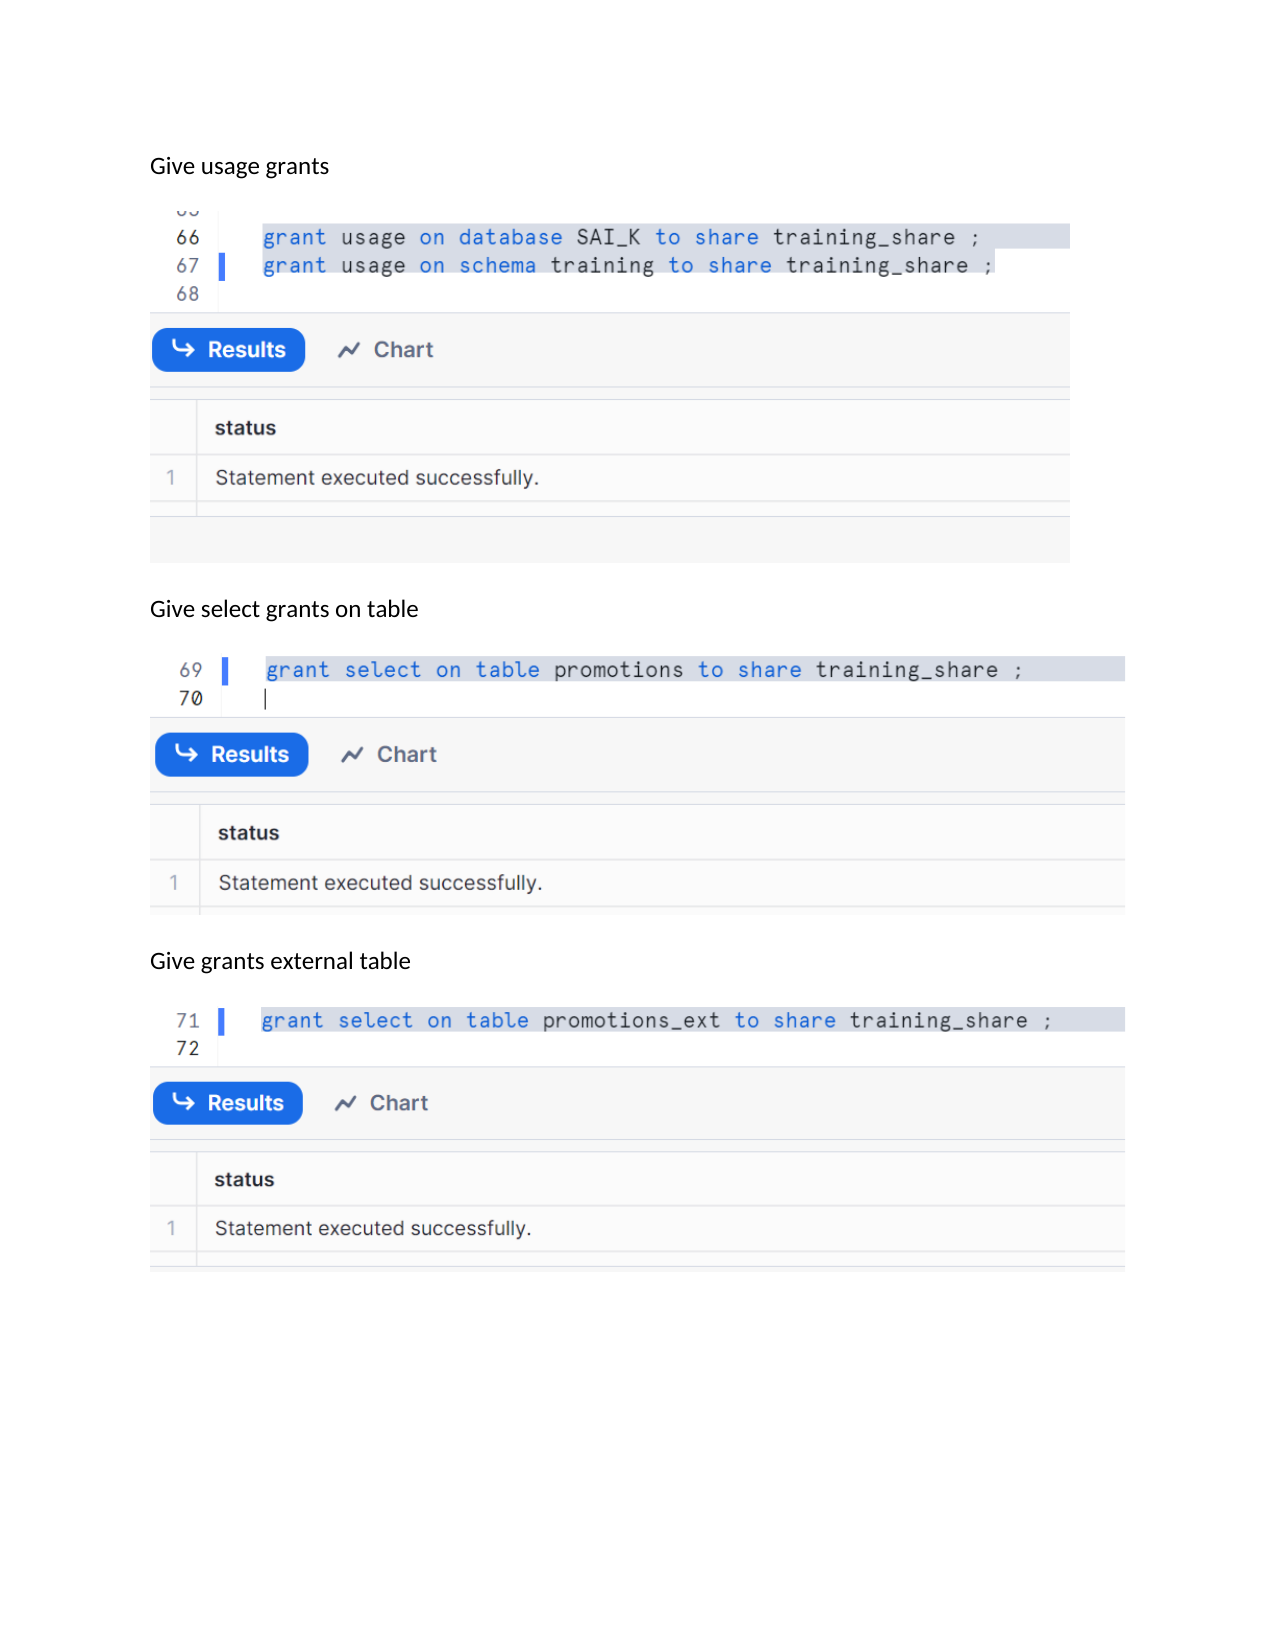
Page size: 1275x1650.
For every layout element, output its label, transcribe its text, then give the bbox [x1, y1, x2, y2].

text Give select grants on table [150, 593, 1125, 623]
picture [150, 211, 1070, 563]
text Give grants external table [150, 945, 1125, 975]
picture [150, 653, 1125, 915]
text Give usage grants [150, 150, 1125, 181]
picture [150, 1006, 1125, 1272]
